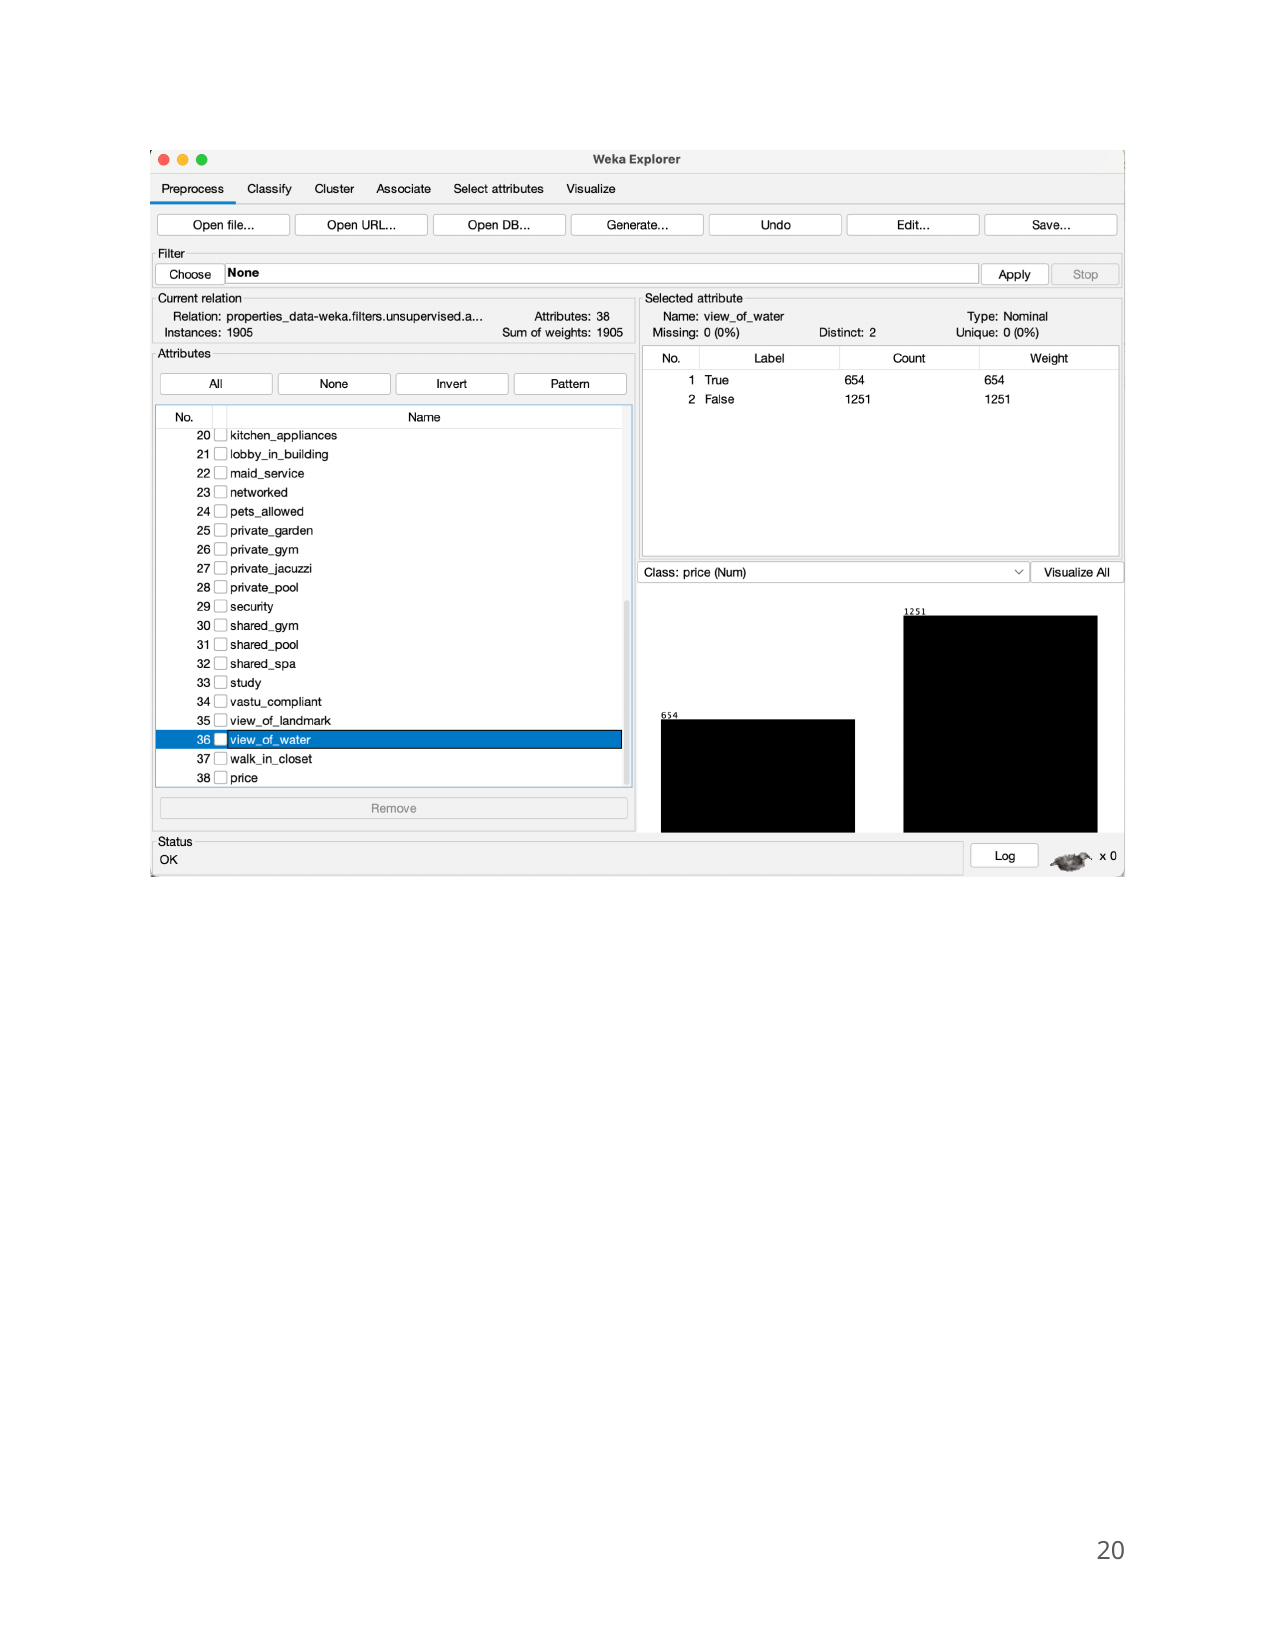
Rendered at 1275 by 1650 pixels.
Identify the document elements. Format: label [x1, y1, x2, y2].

picture [150, 150, 1125, 877]
